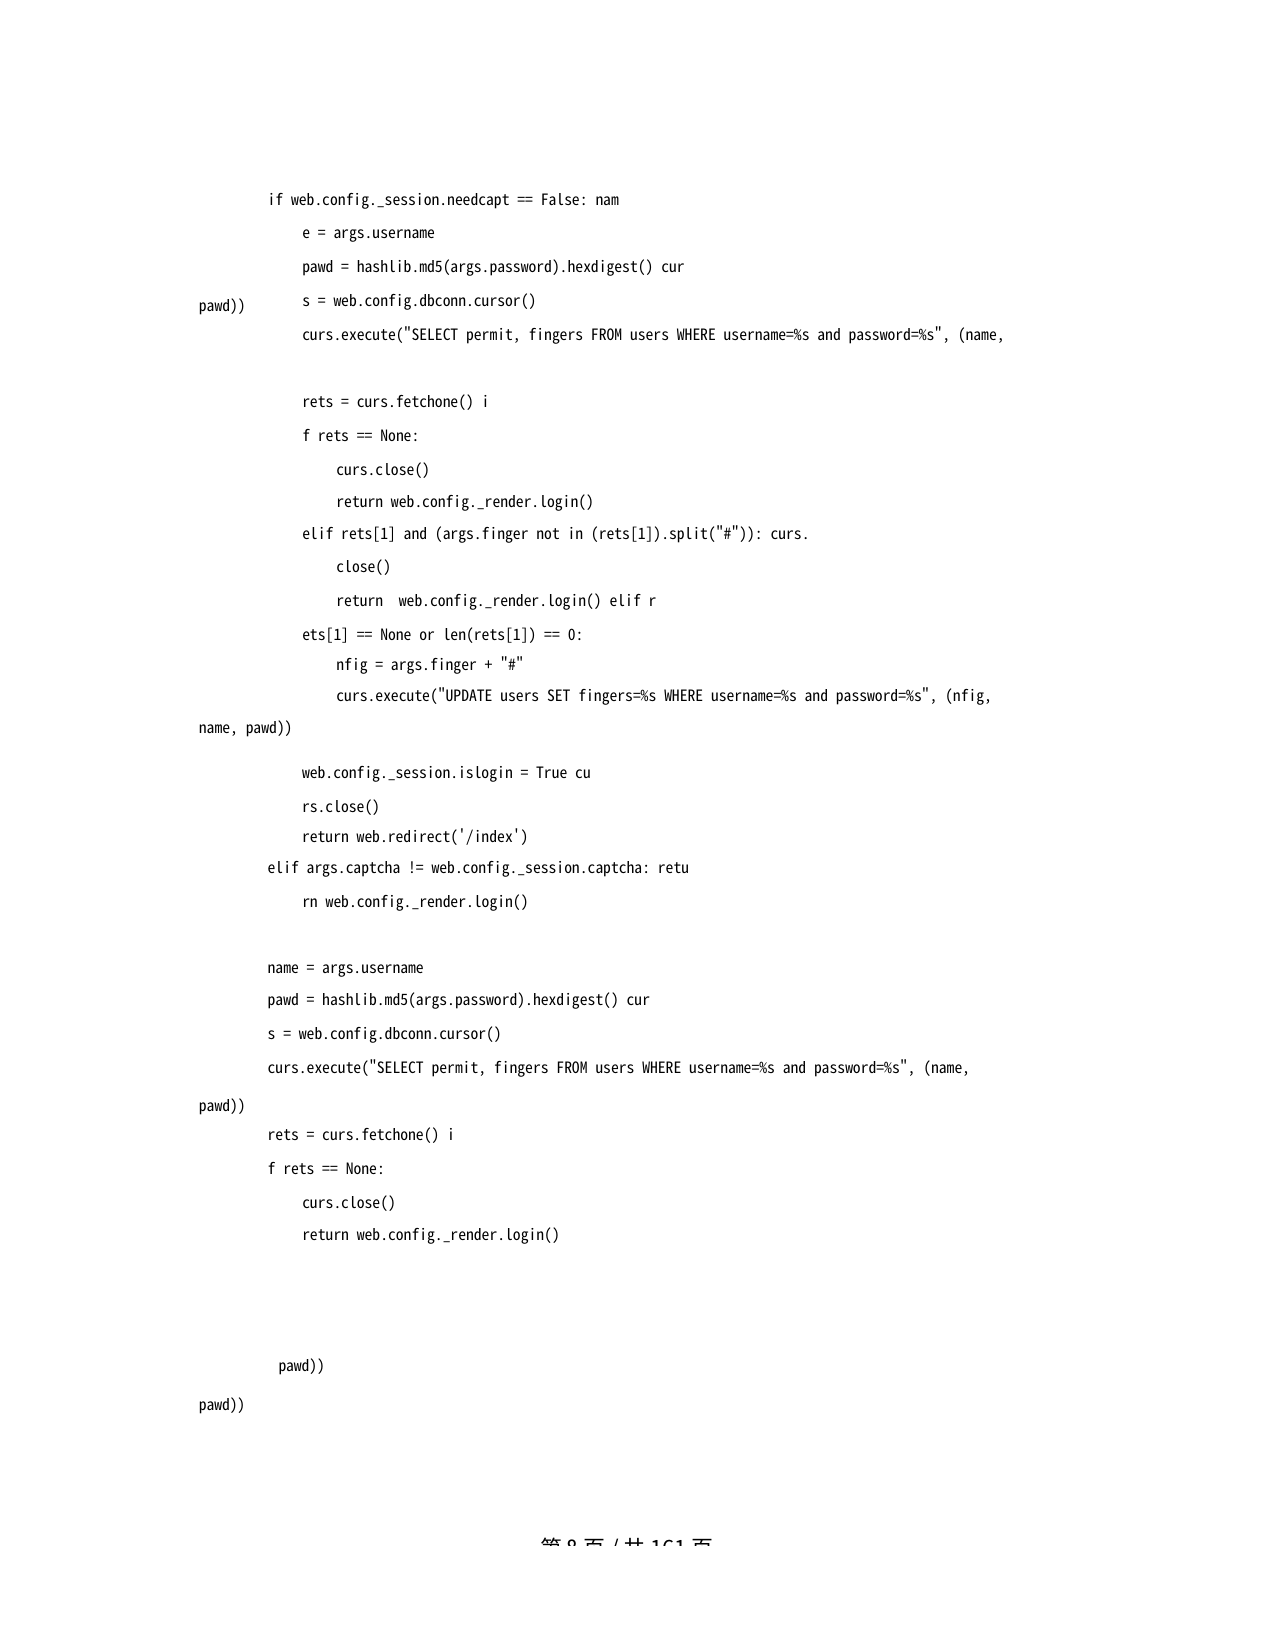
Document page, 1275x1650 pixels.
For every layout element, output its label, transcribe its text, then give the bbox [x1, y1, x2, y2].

text elif rets[1] and (args.finger not in (rets[1]).split("#")): curs.close() [302, 521, 811, 577]
text return web.redirect('/index') [304, 828, 1110, 847]
text curs.close() [336, 457, 1110, 480]
text elif args.captcha != web.config._session.captcha: return web.config._render.login() [267, 856, 691, 912]
text nfig = args.finger + "#" [336, 656, 1110, 674]
text return web.config._render.login() [302, 1222, 1110, 1245]
text rets = curs.fetchone() if rets == None: [267, 1123, 459, 1179]
text curs.close() [302, 1190, 1110, 1213]
text rets = curs.fetchone() if rets == None: [302, 390, 493, 446]
text pawd)) [199, 1093, 250, 1116]
text pawd)) [199, 293, 250, 316]
text pawd)) [199, 1392, 250, 1414]
text web.config._session.islogin = True curs.close() [304, 761, 596, 817]
text name = args.username [267, 956, 1110, 978]
text return web.config._render.login() [336, 489, 1110, 512]
text pawd = hashlib.md5(args.password).hexdigest() curs = web.config.dbconn.cursor() [267, 987, 656, 1044]
text curs.execute("UPDATE users SET fingers=%s WHERE username=%s and password=%s", (nfig, [336, 683, 1110, 706]
text return web.config._render.login() elif rets[1] == None or len(rets[1]) == 0: [302, 588, 663, 645]
text name, pawd)) [199, 715, 302, 738]
text pawd = hashlib.md5(args.password).hexdigest() curs = web.config.dbconn.cursor() [302, 254, 691, 311]
text curs.execute("SELECT permit, fingers FROM users WHERE username=%s and password=%s", (name, [267, 1055, 1110, 1078]
text pawd)) [278, 1353, 1110, 1376]
text curs.execute("SELECT permit, fingers FROM users WHERE username=%s and password=%s", (name, [302, 322, 1110, 345]
text if web.config._session.needcapt == False: name = args.username [267, 187, 622, 243]
